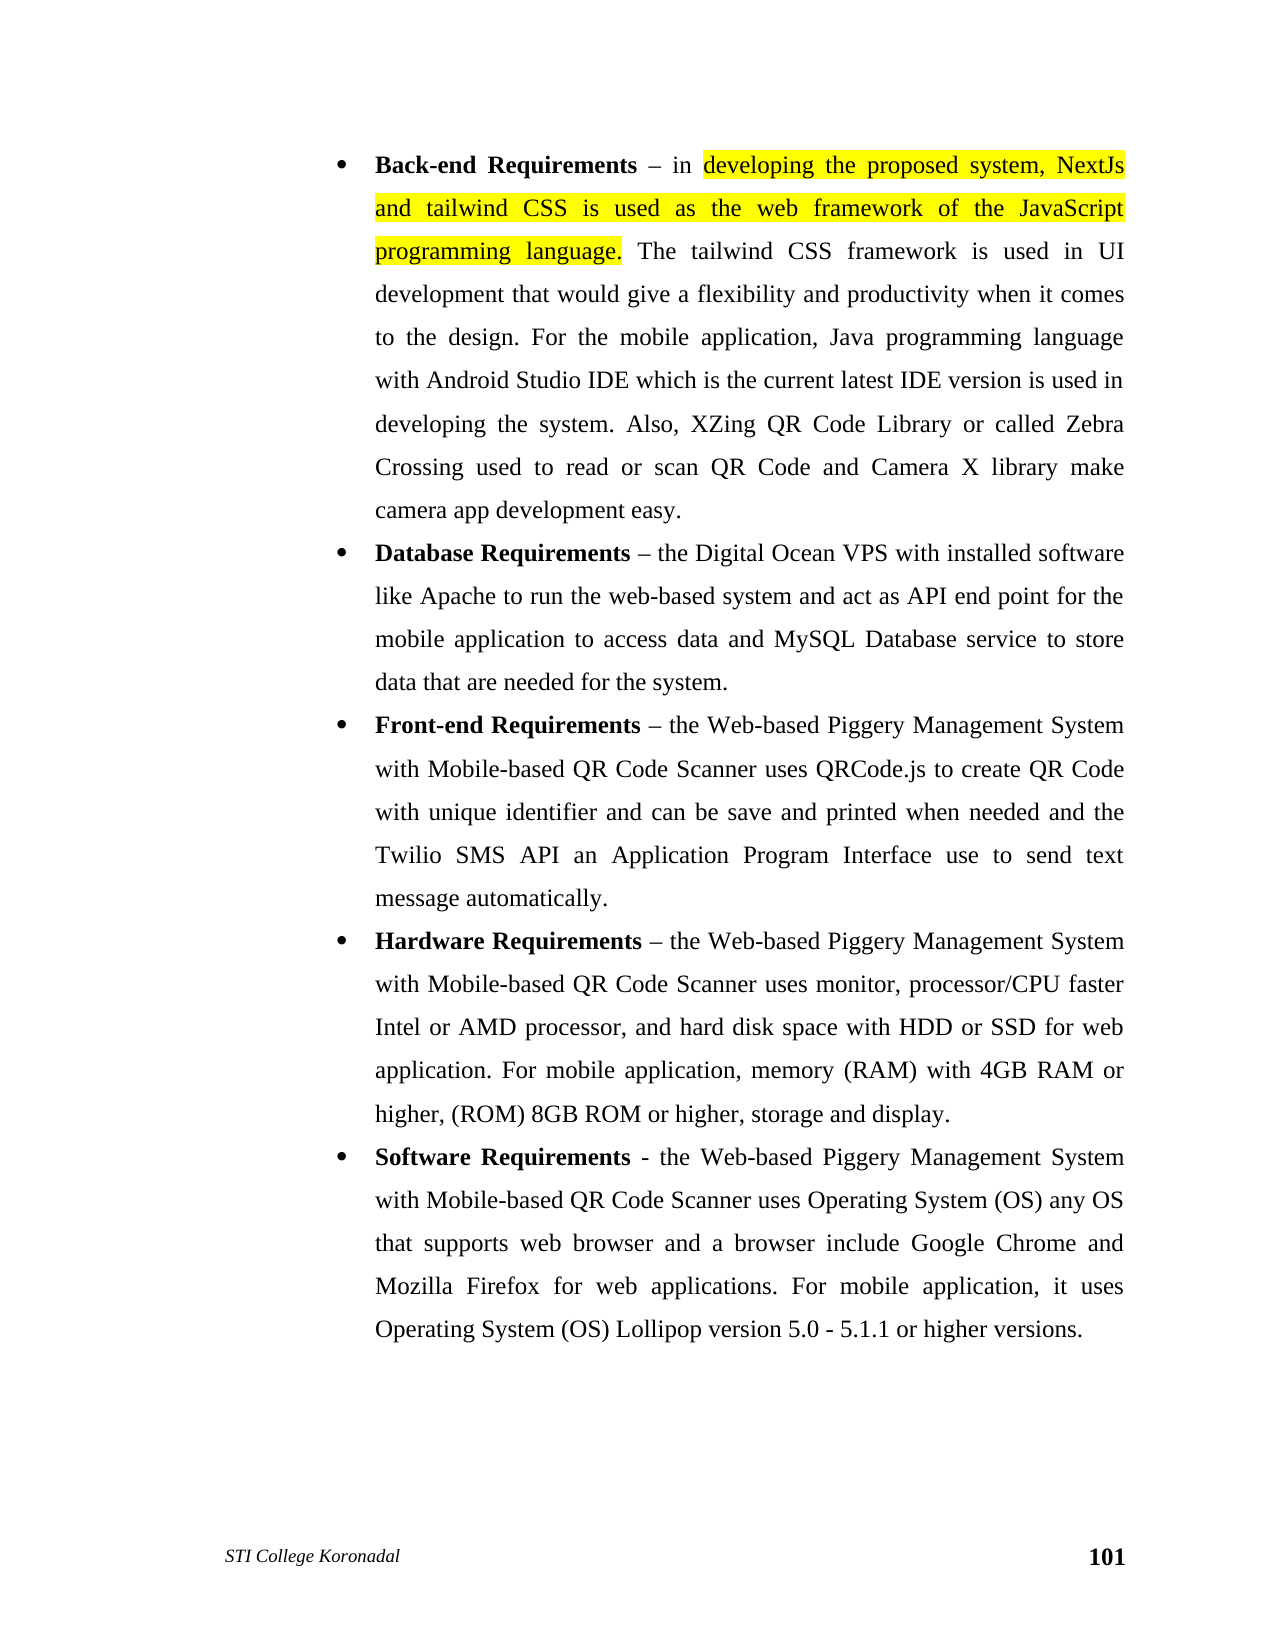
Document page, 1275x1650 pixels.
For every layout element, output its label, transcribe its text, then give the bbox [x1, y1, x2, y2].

list Database Requirements – the Digital Ocean VPS with installed software like Apache to run the web-based system and act as API end point for the mobile application to access data and MySQL Database service to store data that are needed for the system. [337, 538, 1125, 696]
list Software Requirements - the Web-based Piggery Management System with Mobile-based QR Code Scanner uses Operating System (OS) any OS that supports web browser and a browser include Google Chrome and Mozilla Firefox for web applications. For mobile application, it uses Operating System (OS) Lollipop version 5.0 - 5.1.1 or higher versions. [337, 1142, 1125, 1343]
list Hardware Requirements – the Web-based Piggery Management System with Mobile-based QR Code Scanner uses monitor, processor/CPU faster Intel or AMD processor, and hard disk space with HDD or SSD for web application. For mobile application, memory (RAM) with 4GB RAM or higher, (ROM) 8GB ROM or higher, storage and display. [337, 926, 1125, 1127]
list Front-end Requirements – the Web-based Piggery Management System with Mobile-based QR Code Scanner uses QRCode.js to create QR Code with unique identifier and can be save and printed when needed and the Twilio SMS API an Application Program Interface use to send text message automatically. [337, 711, 1125, 912]
list Back-end Requirements – in developing the proposed system, NextJs and tailwind CSS is used as the web framework of the JavaScript programming language. The tailwind CSS framework is used in UI development that would give a flexibility and productivity when it comes to the design. For the mobile application, Java programming language with Android Studio IDE which is the current latest IDE version is used in developing the system. Also, XZing QR Code Library or called Zebra Crossing used to read or scan QR Code and Camera X library make camera app development easy. [337, 150, 1125, 524]
